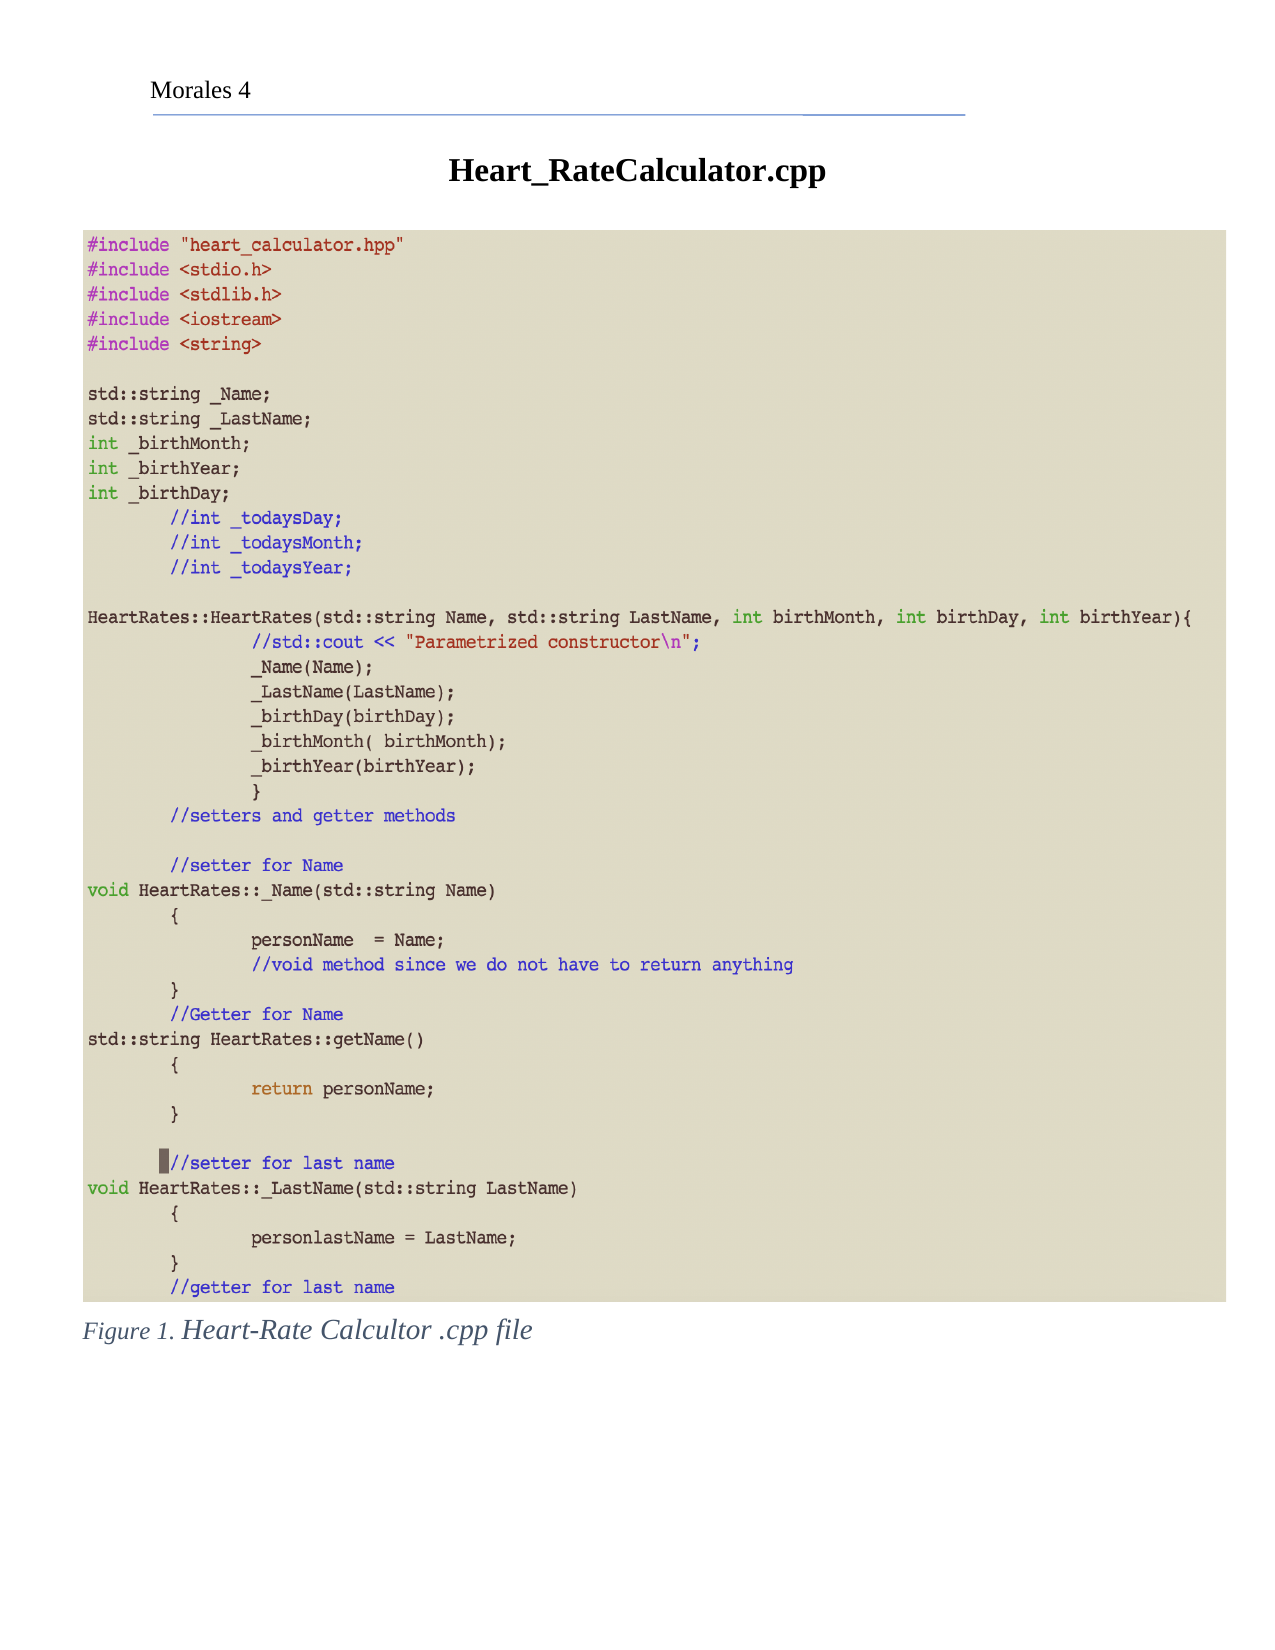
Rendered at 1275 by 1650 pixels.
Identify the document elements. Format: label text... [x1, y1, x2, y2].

subtitle Heart_RateCalculator.cpp [150, 150, 1125, 188]
picture [82, 230, 1226, 1301]
